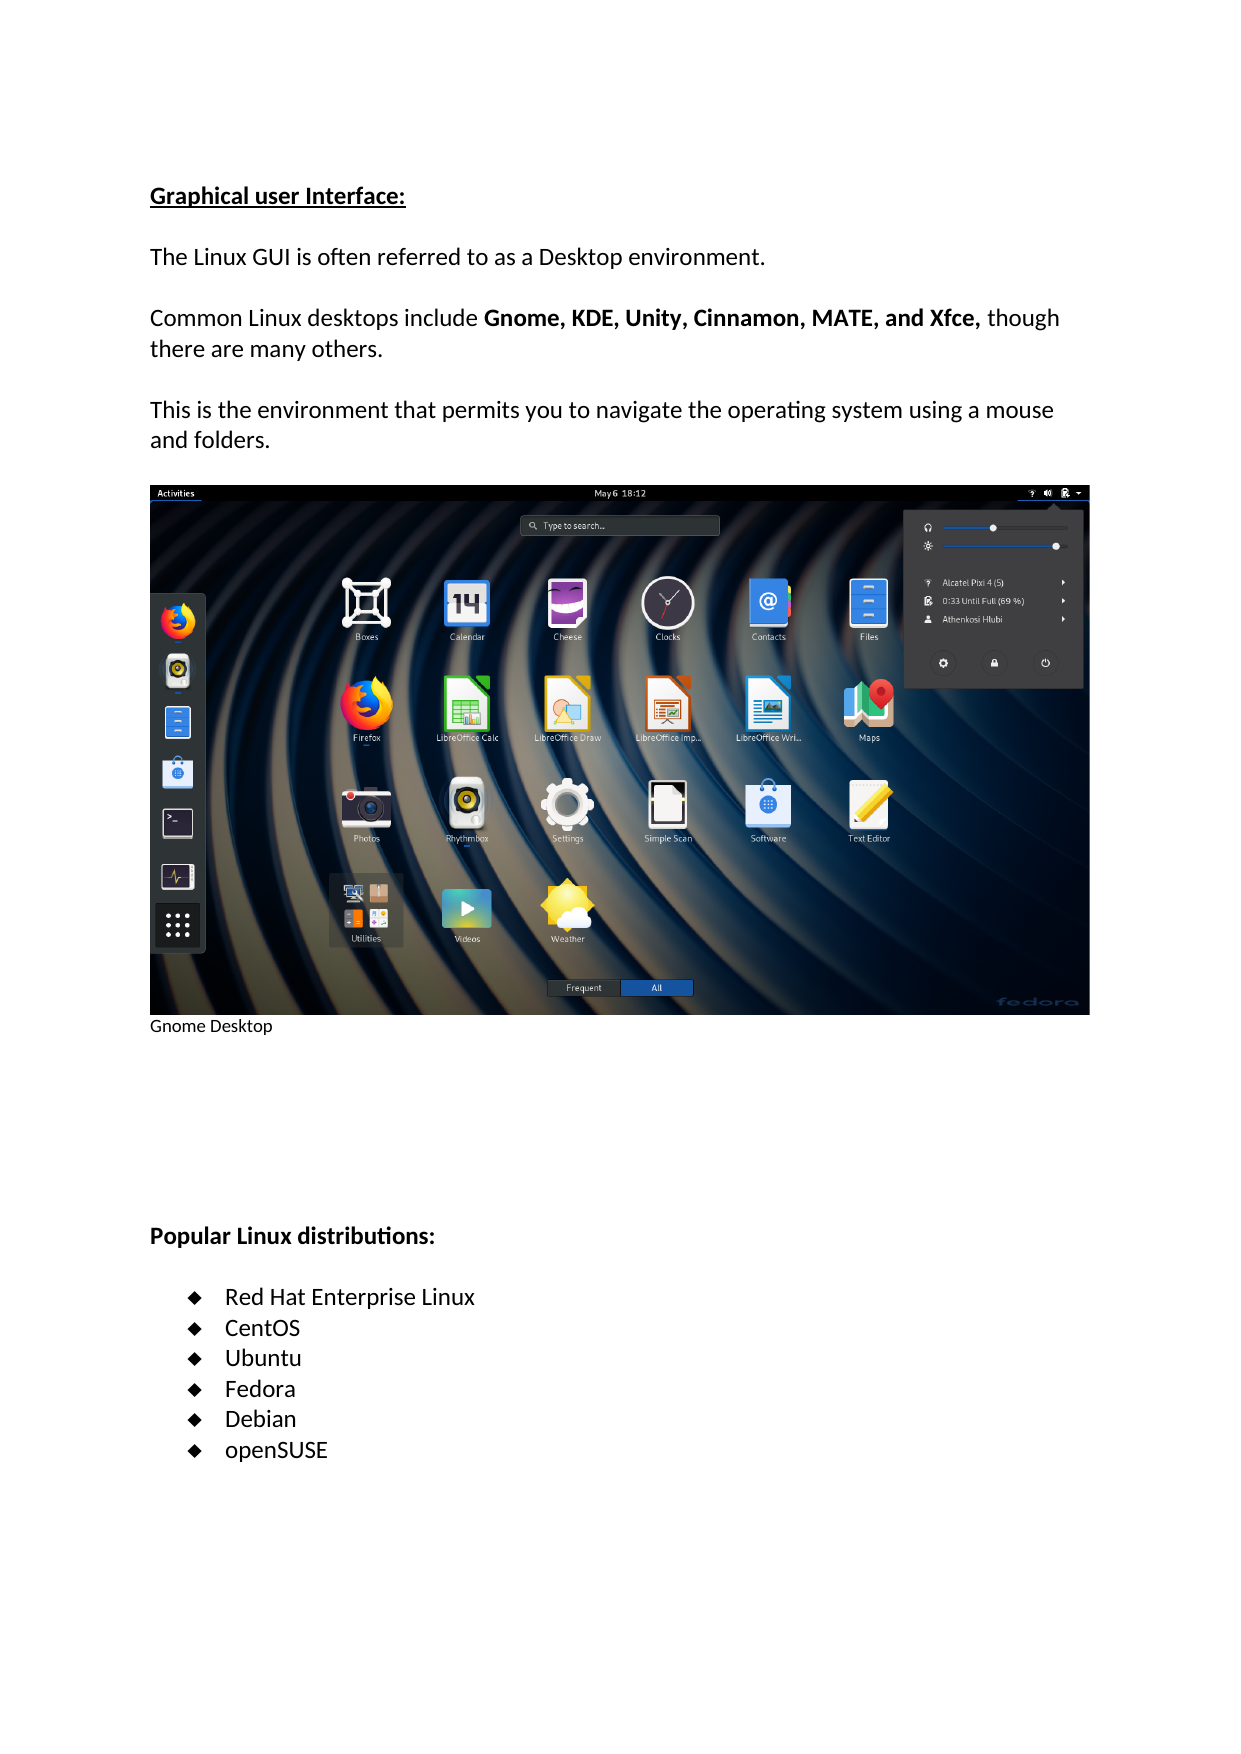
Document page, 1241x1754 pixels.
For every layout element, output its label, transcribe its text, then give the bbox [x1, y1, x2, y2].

list CentOS [187, 1312, 1090, 1342]
text This is the environment that permits you to navigate the operating system using a mouse and folders. [150, 394, 1090, 455]
list Fedora [187, 1373, 1090, 1403]
picture [150, 485, 1090, 1015]
text Gnome Desktop [150, 1015, 1090, 1037]
list Ubuntu [187, 1342, 1090, 1373]
text Graphical user Interface: [150, 181, 1090, 211]
text Common Linux desktops include Gnome, KDE, Unity, Cinnamon, MATE, and Xfce, though there are many others. [150, 303, 1090, 364]
text Popular Linux distributions: [150, 1220, 1090, 1251]
text The Linux GUI is often referred to as a Desktop environment. [150, 242, 1090, 272]
list Debian [187, 1403, 1090, 1434]
list Red Hat Enterprise Linux [187, 1281, 1090, 1312]
list openSUSE [187, 1434, 1090, 1464]
